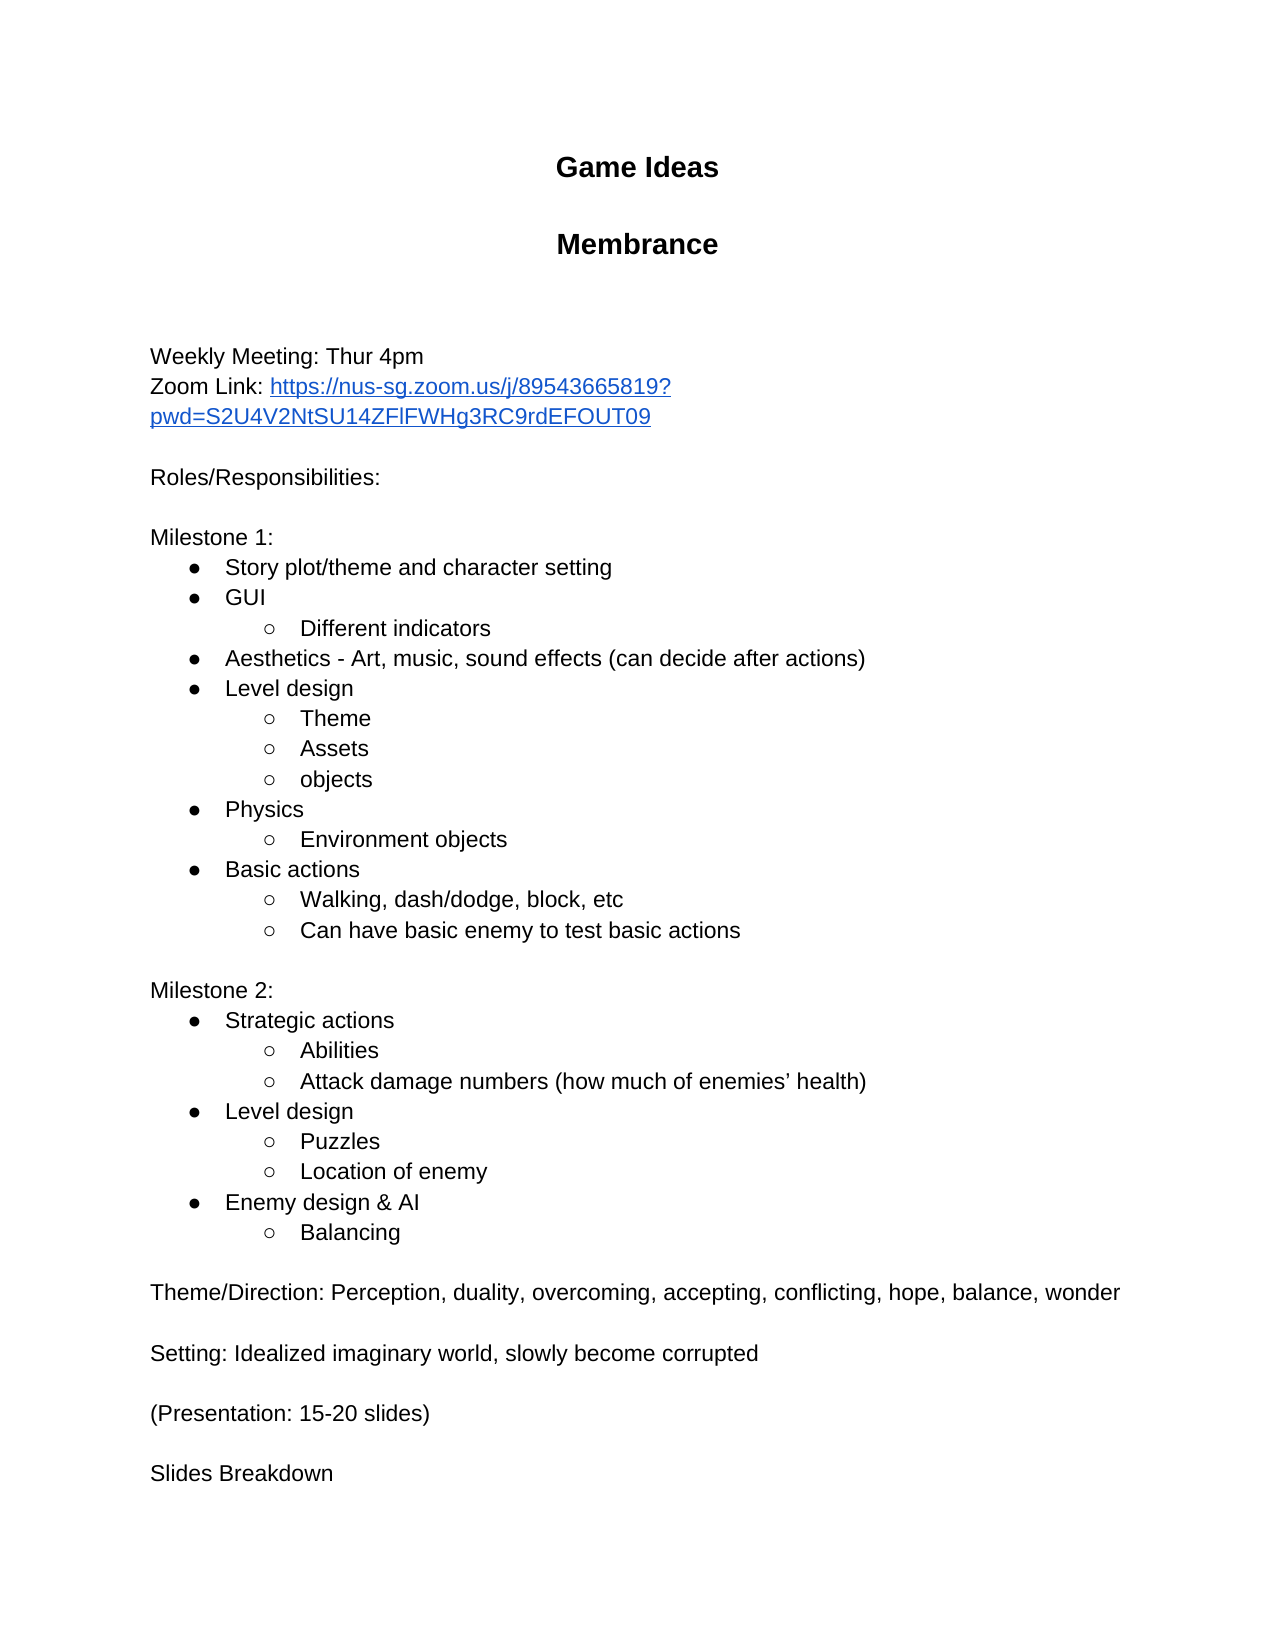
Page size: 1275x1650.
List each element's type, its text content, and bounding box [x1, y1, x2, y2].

list Level design [187, 675, 1125, 701]
list Aesthetics - Art, music, sound effects (can decide after actions) [187, 645, 1125, 671]
text Weekly Meeting: Thur 4pm [150, 343, 1125, 369]
text Theme/Direction: Perception, duality, overcoming, accepting, conflicting, hope, balance, wonder [150, 1279, 1125, 1306]
text Setting: Idealized imaginary world, slowly become corrupted [150, 1339, 1125, 1366]
list Location of enemy [262, 1158, 1125, 1185]
text (Presentation: 15-20 slides) [150, 1400, 1125, 1426]
list Theme [262, 705, 1125, 732]
text Milestone 2: [150, 977, 1125, 1003]
text Zoom Link: https://nus-sg.zoom.us/j/89543665819?pwd=S2U4V2NtSU14ZFlFWHg3RC9rdEFOUT09 [150, 373, 1125, 429]
list Attack damage numbers (how much of enemies’ health) [262, 1068, 1125, 1094]
list Assets [262, 735, 1125, 762]
list Walking, dash/dodge, block, etc [262, 886, 1125, 913]
list Different indicators [262, 614, 1125, 641]
list GUI [187, 584, 1125, 611]
list Environment objects [262, 826, 1125, 852]
list Story plot/theme and character setting [187, 554, 1125, 581]
list Puzzles [262, 1128, 1125, 1154]
list objects [262, 766, 1125, 792]
list Abilities [262, 1037, 1125, 1064]
list Can have basic enemy to test basic actions [262, 917, 1125, 943]
text Roles/Responsibilities: [150, 463, 1125, 490]
list Level design [187, 1098, 1125, 1124]
list Enemy design & AI [187, 1188, 1125, 1215]
text Slides Breakdown [150, 1460, 1125, 1487]
text Game Ideas [150, 150, 1125, 183]
list Basic actions [187, 856, 1125, 883]
text Membrance [150, 227, 1125, 261]
list Physics [187, 796, 1125, 822]
list Strategic actions [187, 1007, 1125, 1034]
list Balancing [262, 1219, 1125, 1245]
text Milestone 1: [150, 524, 1125, 550]
